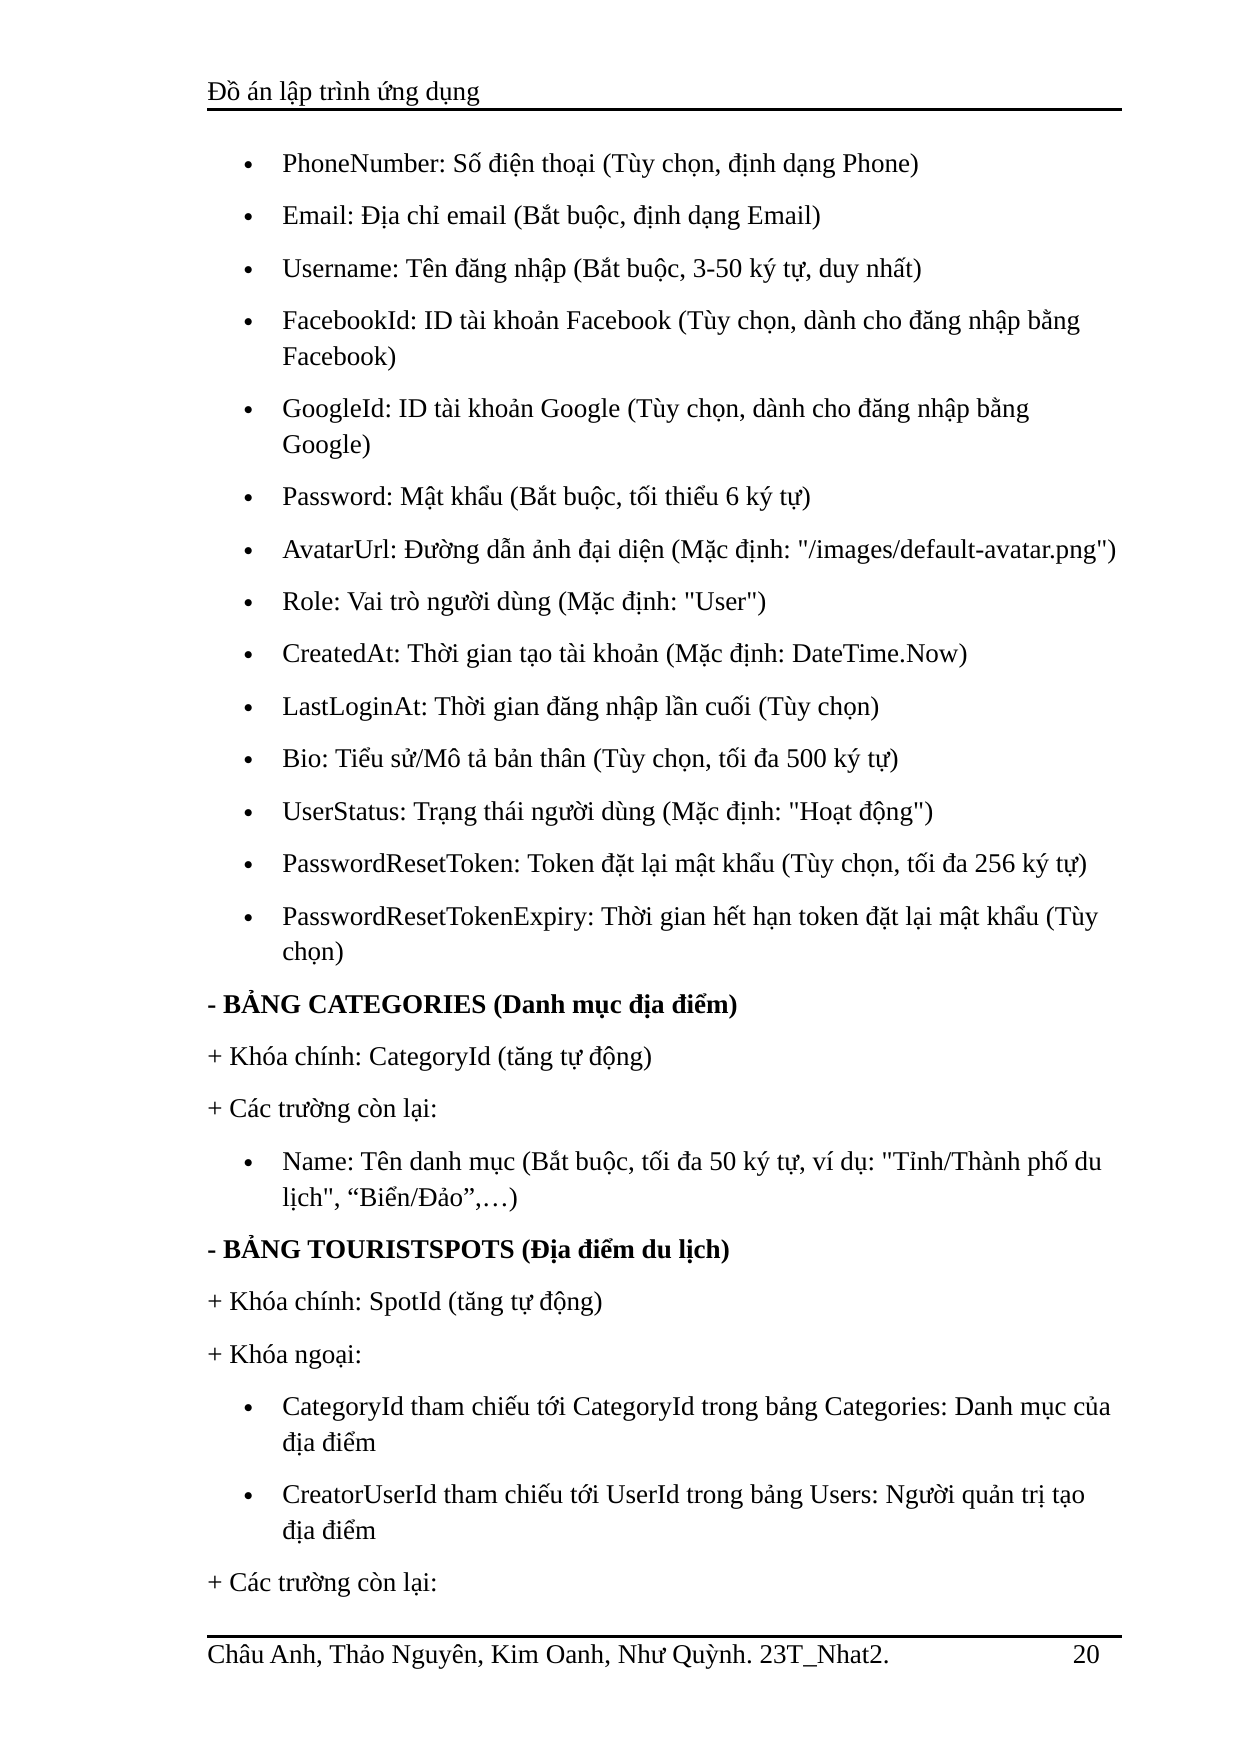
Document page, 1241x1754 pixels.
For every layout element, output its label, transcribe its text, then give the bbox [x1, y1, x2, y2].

list GoogleId: ID tài khoản Google (Tùy chọn, dành cho đăng nhập bằng Google) [244, 392, 1122, 459]
list PasswordResetTokenExpiry: Thời gian hết hạn token đặt lại mật khẩu (Tùy chọn) [244, 899, 1122, 966]
list Username: Tên đăng nhập (Bắt buộc, 3-50 ký tự, duy nhất) [244, 252, 1122, 283]
list Password: Mật khẩu (Bắt buộc, tối thiểu 6 ký tự) [244, 480, 1122, 512]
list CategoryId tham chiếu tới CategoryId trong bảng Categories: Danh mục của địa điểm [244, 1390, 1122, 1457]
list AvatarUrl: Đường dẫn ảnh đại diện (Mặc định: "/images/default-avatar.png") [244, 533, 1122, 564]
text - BẢNG CATEGORIES (Danh mục địa điểm) [207, 988, 1122, 1019]
list CreatedAt: Thời gian tạo tài khoản (Mặc định: DateTime.Now) [244, 638, 1122, 669]
text + Khóa chính: SpotId (tăng tự động) [207, 1285, 1122, 1317]
list LastLoginAt: Thời gian đăng nhập lần cuối (Tùy chọn) [244, 690, 1122, 721]
list FacebookId: ID tài khoản Facebook (Tùy chọn, dành cho đăng nhập bằng Facebook) [244, 304, 1122, 371]
text + Khóa chính: CategoryId (tăng tự động) [207, 1040, 1122, 1071]
list PhoneNumber: Số điện thoại (Tùy chọn, định dạng Phone) [244, 147, 1122, 178]
list Name: Tên danh mục (Bắt buộc, tối đa 50 ký tự, ví dụ: "Tỉnh/Thành phố du lịch", “Biển/Đảo”,…) [244, 1145, 1122, 1212]
text + Các trường còn lại: [207, 1566, 1122, 1598]
list Email: Địa chỉ email (Bắt buộc, định dạng Email) [244, 199, 1122, 231]
list UserStatus: Trạng thái người dùng (Mặc định: "Hoạt động") [244, 795, 1122, 826]
list CreatorUserId tham chiếu tới UserId trong bảng Users: Người quản trị tạo địa điểm [244, 1478, 1122, 1545]
text - BẢNG TOURISTSPOTS (Địa điểm du lịch) [207, 1233, 1122, 1264]
list Bio: Tiểu sử/Mô tả bản thân (Tùy chọn, tối đa 500 ký tự) [244, 742, 1122, 773]
list Role: Vai trò người dùng (Mặc định: "User") [244, 585, 1122, 616]
text + Các trường còn lại: [207, 1092, 1122, 1124]
list PasswordResetToken: Token đặt lại mật khẩu (Tùy chọn, tối đa 256 ký tự) [244, 847, 1122, 878]
text + Khóa ngoại: [207, 1338, 1122, 1369]
